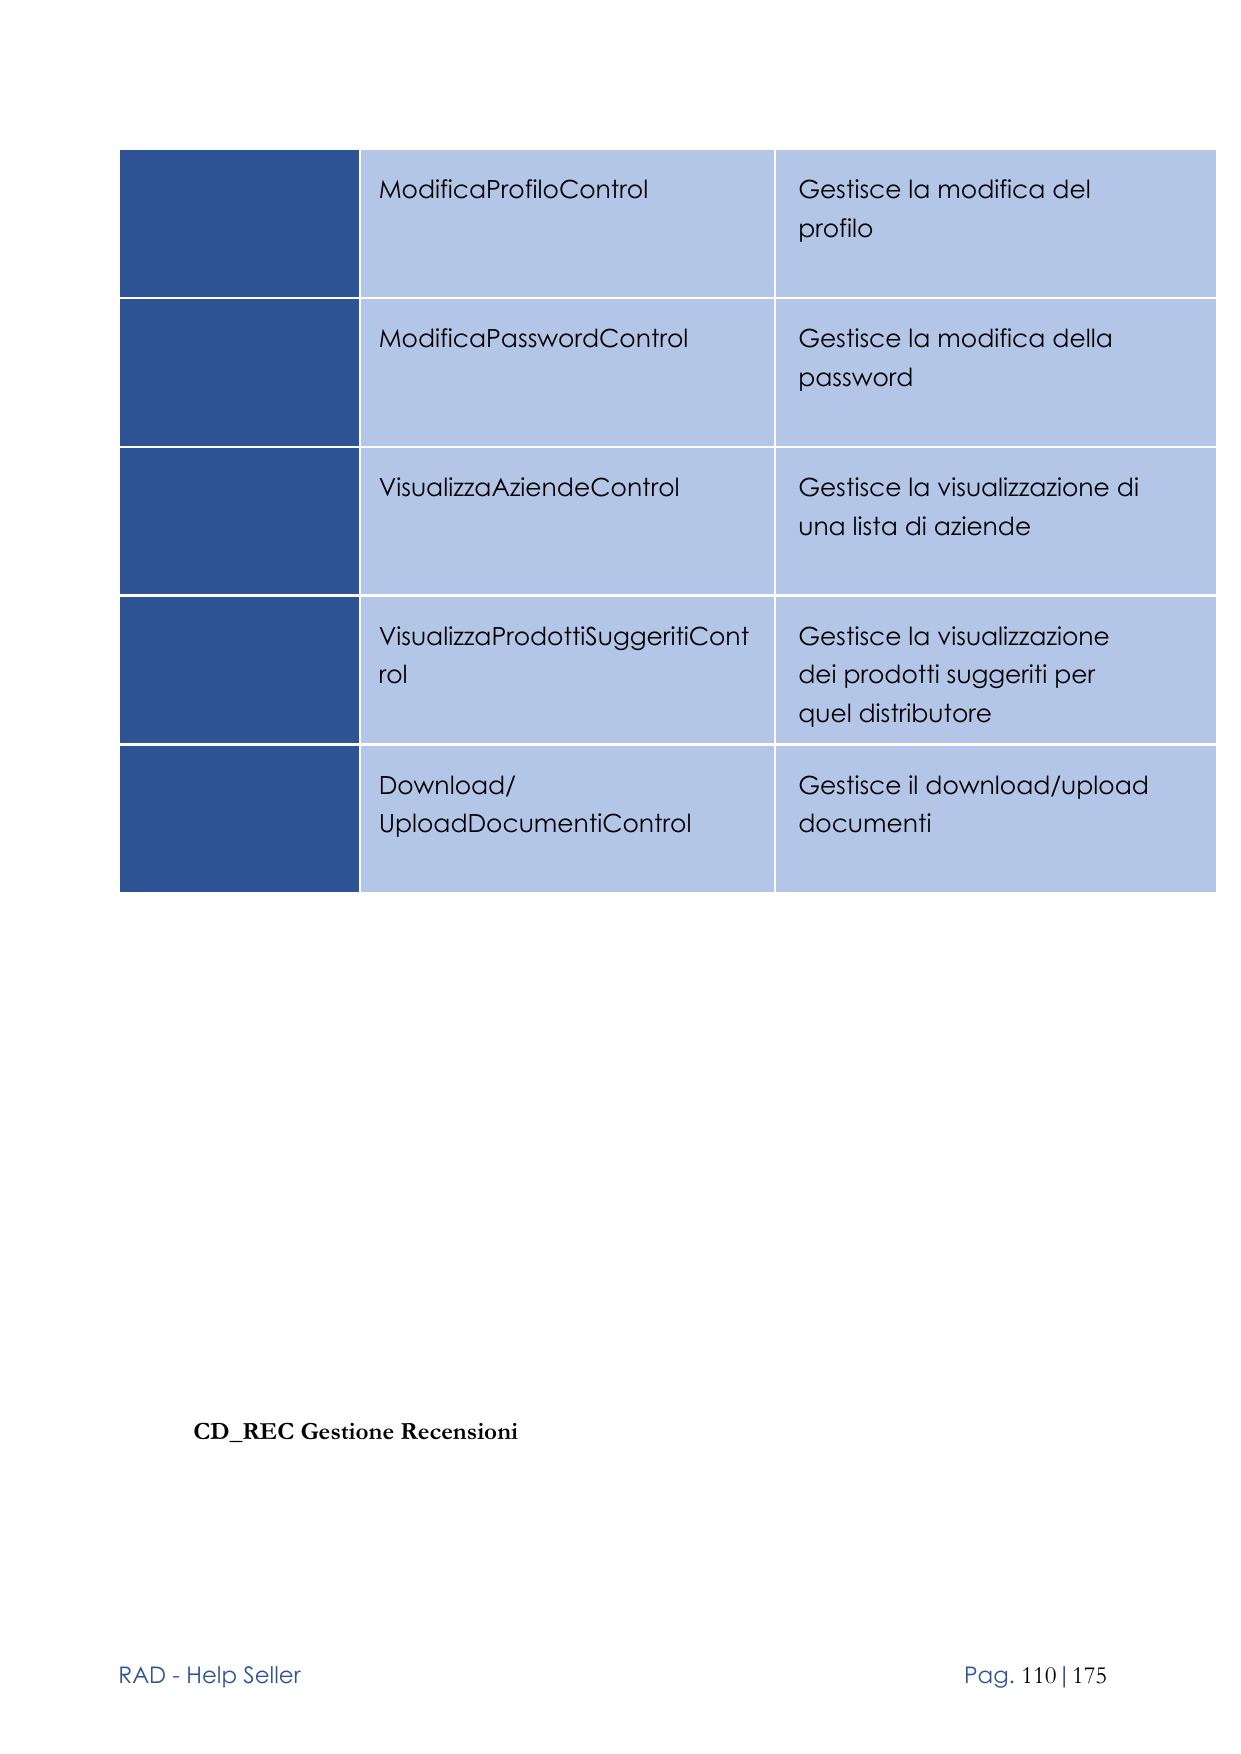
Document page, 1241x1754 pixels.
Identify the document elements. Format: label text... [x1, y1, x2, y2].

table_cell ModificaPasswordControl [361, 299, 774, 446]
table_cell [120, 299, 359, 446]
table_cell Gestisce la modifica della password [776, 299, 1216, 446]
table_cell Download/UploadDocumentiControl [361, 746, 774, 892]
table_cell [120, 746, 359, 892]
table_cell Gestisce il download/upload documenti [776, 746, 1216, 892]
table_cell ModificaProfiloControl [361, 150, 774, 297]
table_cell [120, 150, 359, 297]
table_cell VisualizzaAziendeControl [361, 448, 774, 594]
table_cell [120, 448, 359, 594]
table_cell Gestisce la visualizzazione dei prodotti suggeriti per quel distributore [776, 597, 1216, 743]
table_cell VisualizzaProdottiSuggeritiControl [361, 597, 774, 743]
table_cell Gestisce la visualizzazione di una lista di aziende [776, 448, 1216, 594]
subtitle CD_REC Gestione Recensioni [118, 1418, 1123, 1446]
table_cell [120, 597, 359, 743]
table_cell Gestisce la modifica del profilo [776, 150, 1216, 297]
